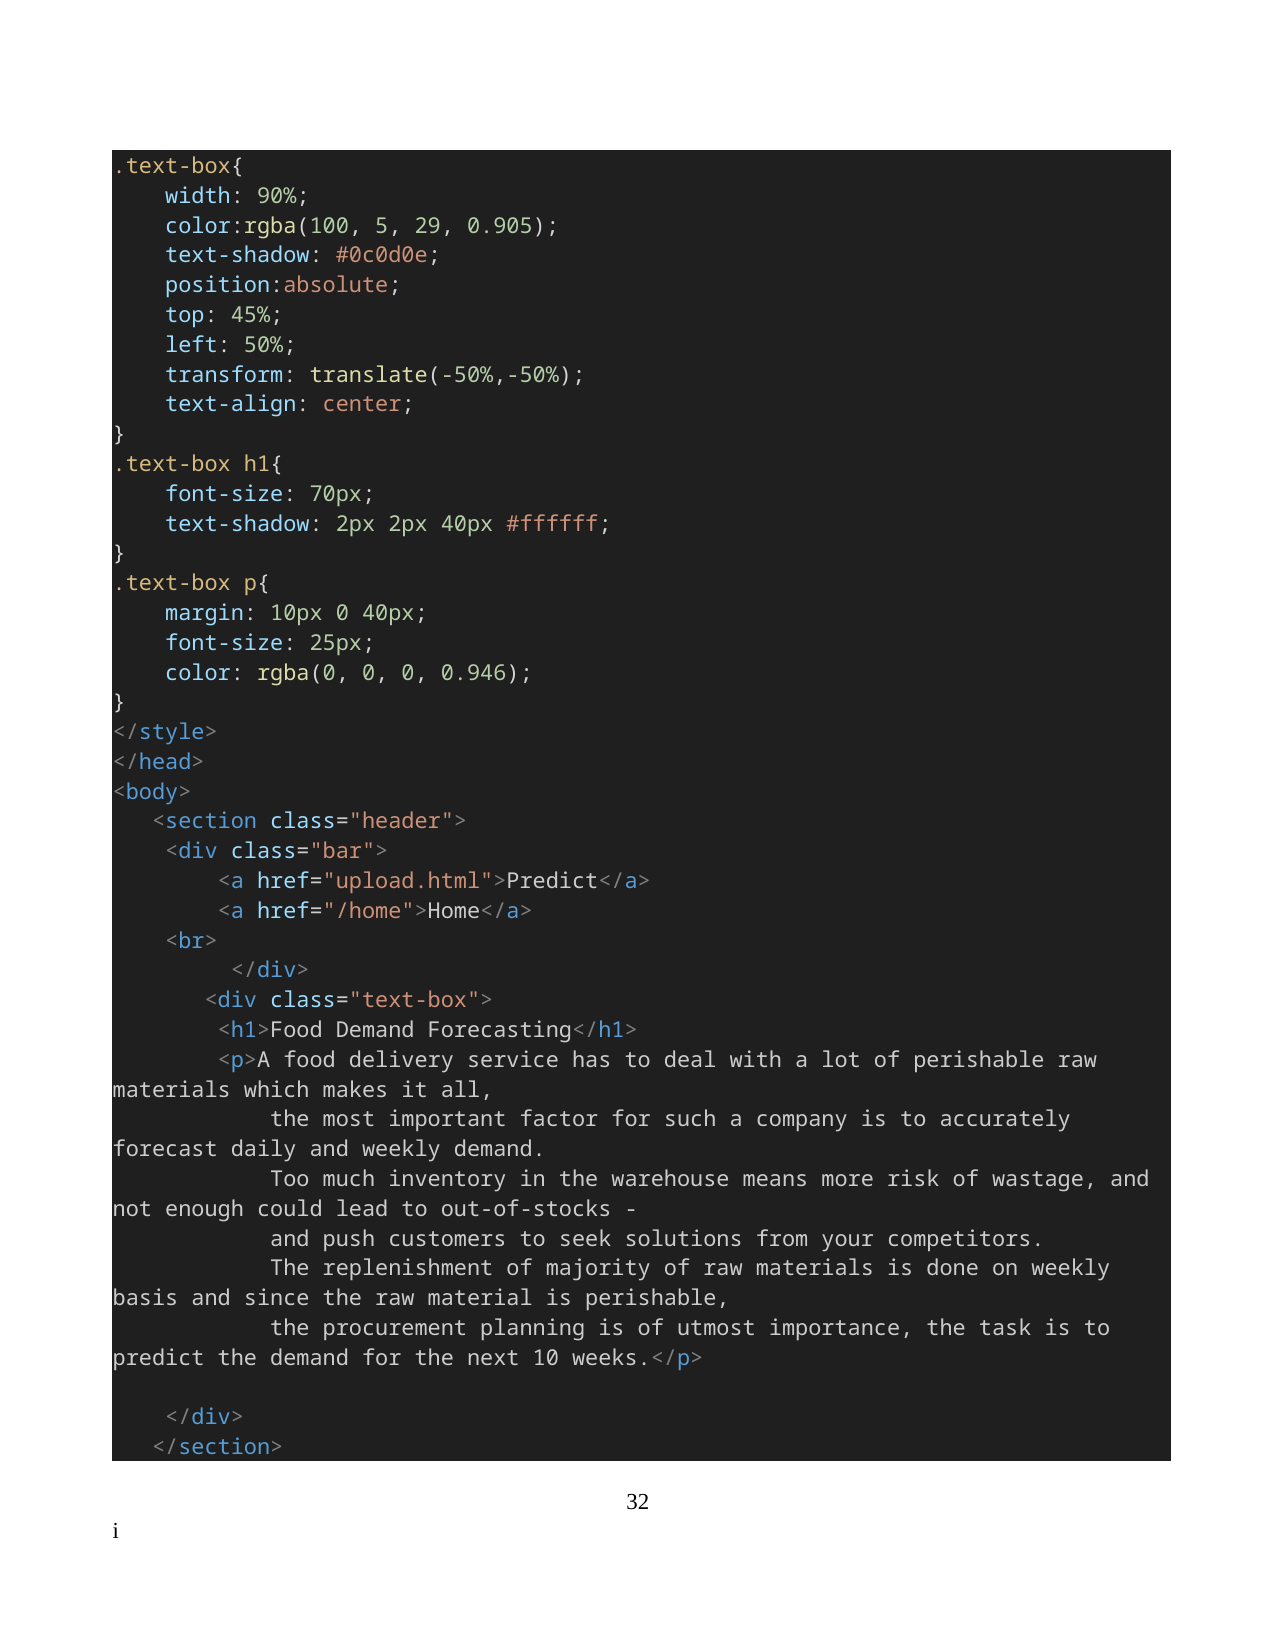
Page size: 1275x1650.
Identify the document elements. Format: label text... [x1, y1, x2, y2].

text color: rgba(0, 0, 0, 0.946); [112, 656, 1171, 686]
text <br> [112, 924, 1171, 954]
text top: 45%; [112, 299, 1171, 329]
text </div> [112, 1401, 1171, 1431]
text .text-box p{ [112, 567, 1171, 597]
text position:absolute; [112, 269, 1171, 299]
text and push customers to seek solutions from your competitors. [112, 1222, 1171, 1252]
text text-align: center; [112, 388, 1171, 418]
text <div class="text-box"> [112, 984, 1171, 1014]
text text-shadow: 2px 2px 40px #ffffff; [112, 507, 1171, 537]
text <div class="bar"> [112, 835, 1171, 865]
text </head> [112, 746, 1171, 776]
text the most important factor for such a company is to accurately forecast daily and weekly demand. [112, 1103, 1171, 1163]
text </div> [112, 954, 1171, 984]
text Too much inventory in the warehouse means more risk of wastage, and not enough could lead to out-of-stocks - [112, 1163, 1171, 1222]
text .text-box h1{ [112, 448, 1171, 478]
text } [112, 686, 1171, 716]
text font-size: 25px; [112, 627, 1171, 656]
text </style> [112, 716, 1171, 746]
text left: 50%; [112, 329, 1171, 358]
text the procurement planning is of utmost importance, the task is to predict the demand for the next 10 weeks.</p> [112, 1312, 1171, 1371]
text .text-box{ [112, 150, 1171, 180]
text color:rgba(100, 5, 29, 0.905); [112, 209, 1171, 239]
text transform: translate(-50%,-50%); [112, 358, 1171, 388]
text font-size: 70px; [112, 478, 1171, 507]
text } [112, 418, 1171, 448]
text } [112, 537, 1171, 567]
text <a href="upload.html">Predict</a> [112, 865, 1171, 895]
text <body> [112, 776, 1171, 805]
text margin: 10px 0 40px; [112, 597, 1171, 627]
text <section class="header"> [112, 805, 1171, 835]
text text-shadow: #0c0d0e; [112, 239, 1171, 269]
text <a href="/home">Home</a> [112, 895, 1171, 924]
text width: 90%; [112, 180, 1171, 209]
text <p>A food delivery service has to deal with a lot of perishable raw materials which makes it all, [112, 1044, 1171, 1103]
text <h1>Food Demand Forecasting</h1> [112, 1014, 1171, 1044]
text </section> [112, 1431, 1171, 1461]
text The replenishment of majority of raw materials is done on weekly basis and since the raw material is perishable, [112, 1252, 1171, 1312]
